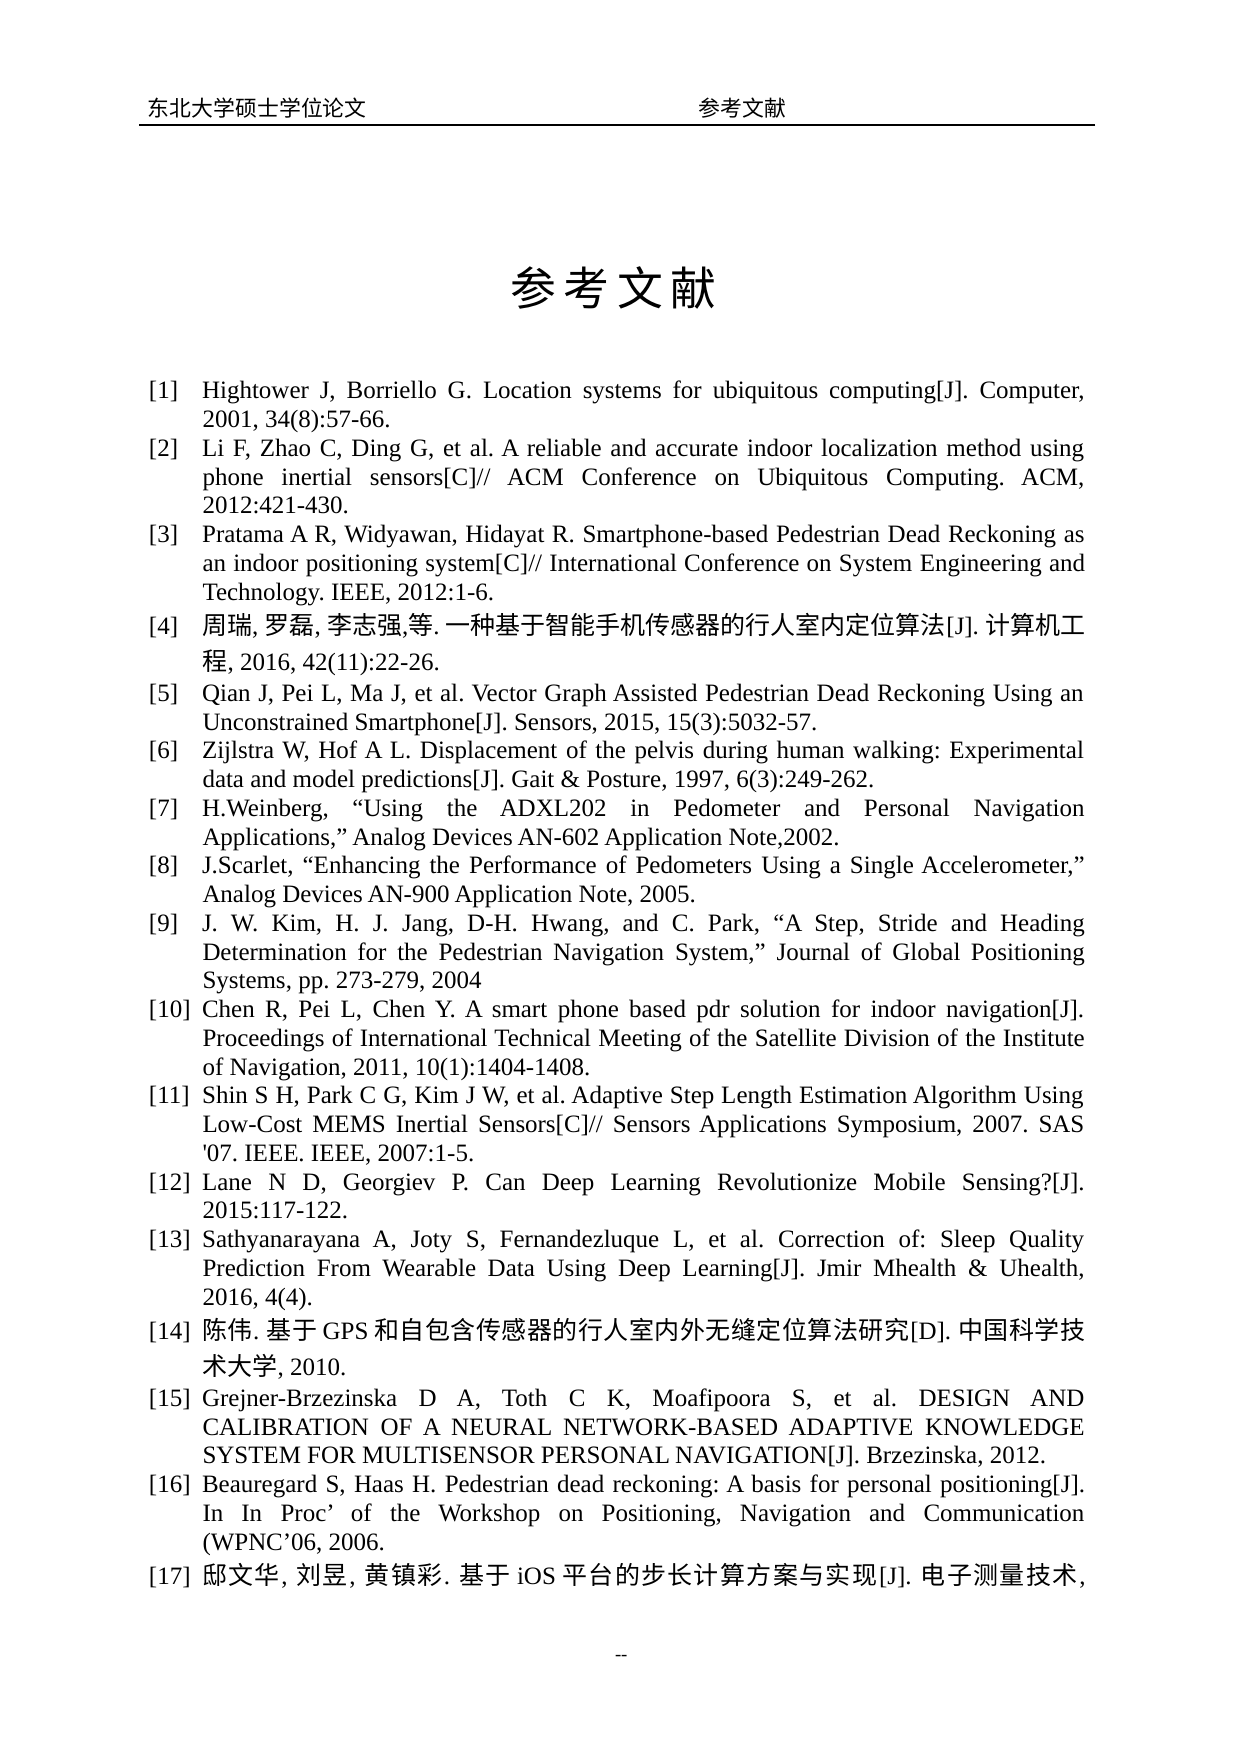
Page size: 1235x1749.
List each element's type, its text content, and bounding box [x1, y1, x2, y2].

list Chen R, Pei L, Chen Y. A smart phone based pdr solution for indoor navigation[J]. Proceedings of International Technical Meeting of the Satellite Division of the Institute of Navigation, 2011, 10(1):1404-1408. [149, 994, 1086, 1081]
list 陈伟. 基于GPS和自包含传感器的行人室内外无缝定位算法研究[D]. 中国科学技术大学, 2010. [149, 1311, 1086, 1383]
list Shin S H, Park C G, Kim J W, et al. Adaptive Step Length Estimation Algorithm Using Low-Cost MEMS Inertial Sensors[C]// Sensors Applications Symposium, 2007. SAS '07. IEEE. IEEE, 2007:1-5. [149, 1081, 1086, 1167]
list Zijlstra W, Hof A L. Displacement of the pelvis during human walking: Experimental data and model predictions[J]. Gait & Posture, 1997, 6(3):249-262. [149, 736, 1086, 793]
list Sathyanarayana A, Joty S, Fernandezluque L, et al. Correction of: Sleep Quality Prediction From Wearable Data Using Deep Learning[J]. Jmir Mhealth & Uhealth, 2016, 4(4). [149, 1224, 1086, 1311]
list Pratama A R, Widyawan, Hidayat R. Smartphone-based Pedestrian Dead Reckoning as an indoor positioning system[C]// International Conference on System Engineering and Technology. IEEE, 2012:1-6. [149, 519, 1086, 606]
list Grejner-Brzezinska D A, Toth C K, Moafipoora S, et al. DESIGN AND CALIBRATION OF A NEURAL NETWORK-BASED ADAPTIVE KNOWLEDGE SYSTEM FOR MULTISENSOR PERSONAL NAVIGATION[J]. Brzezinska, 2012. [149, 1383, 1086, 1469]
text 参考文献 [149, 240, 1086, 330]
list Lane N D, Georgiev P. Can Deep Learning Revolutionize Mobile Sensing?[J]. 2015:117-122. [149, 1167, 1086, 1224]
list J. W. Kim, H. J. Jang, D-H. Hwang, and C. Park, “A Step, Stride and Heading Determination for the Pedestrian Navigation System,” Journal of Global Positioning Systems, pp. 273-279, 2004 [149, 908, 1086, 994]
list Qian J, Pei L, Ma J, et al. Vector Graph Assisted Pedestrian Dead Reckoning Using an Unconstrained Smartphone[J]. Sensors, 2015, 15(3):5032-57. [149, 678, 1086, 736]
list 周瑞, 罗磊, 李志强,等. 一种基于智能手机传感器的行人室内定位算法[J]. 计算机工程, 2016, 42(11):22-26. [149, 606, 1086, 678]
list H.Weinberg, “Using the ADXL202 in Pedometer and Personal Navigation Applications,” Analog Devices AN-602 Application Note,2002. [149, 793, 1086, 851]
list Li F, Zhao C, Ding G, et al. A reliable and accurate indoor localization method using phone inertial sensors[C]// ACM Conference on Ubiquitous Computing. ACM, 2012:421-430. [149, 433, 1086, 519]
list Beauregard S, Haas H. Pedestrian dead reckoning: A basis for personal positioning[J]. In In Proc’ of the Workshop on Positioning, Navigation and Communication (WPNC’06, 2006. [149, 1469, 1086, 1556]
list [149, 1556, 1086, 1592]
list Hightower J, Borriello G. Location systems for ubiquitous computing[J]. Computer, 2001, 34(8):57-66. [149, 376, 1086, 433]
list J.Scarlet, “Enhancing the Performance of Pedometers Using a Single Accelerometer,” Analog Devices AN-900 Application Note, 2005. [149, 851, 1086, 908]
